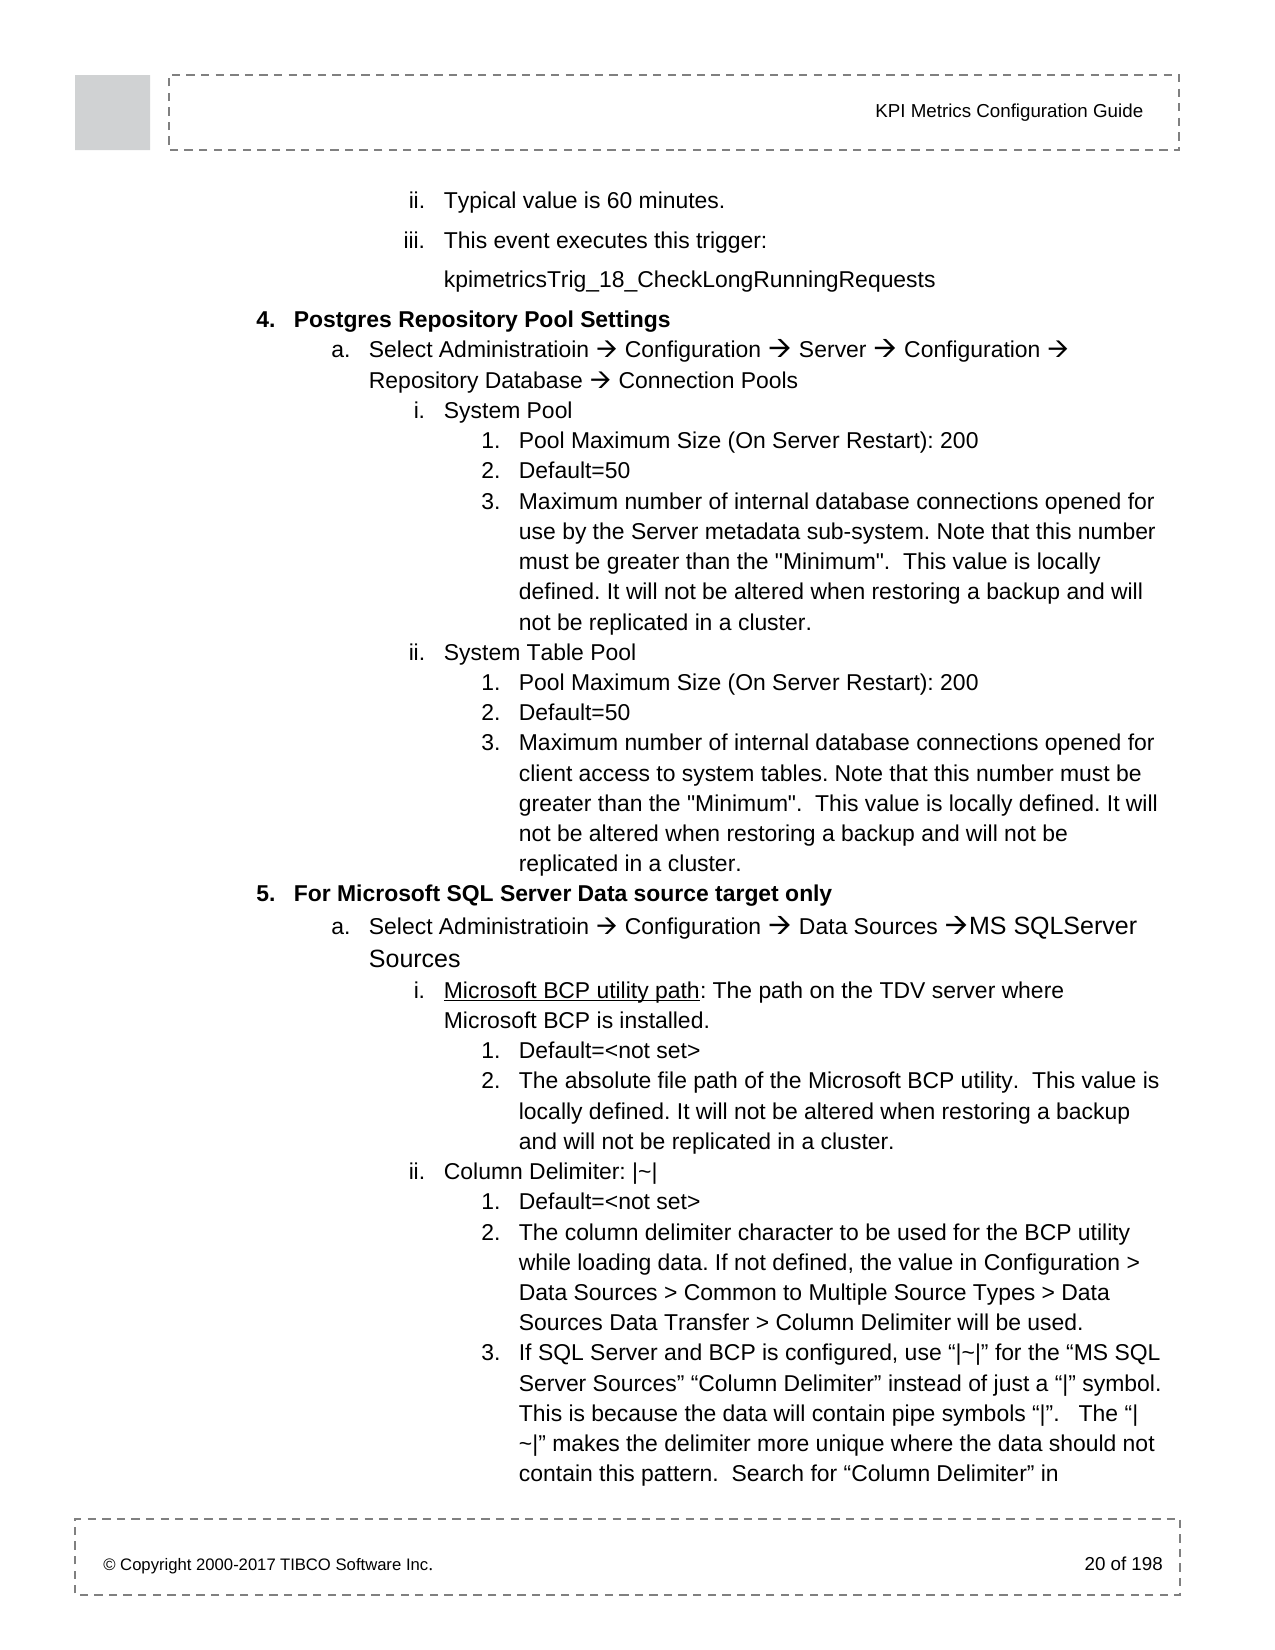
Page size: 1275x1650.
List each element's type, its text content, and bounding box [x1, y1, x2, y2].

list Default=<not set> [481, 1188, 1162, 1214]
list System Table Pool [425, 639, 1162, 665]
list This event executes this trigger: kpimetricsTrig_18_CheckLongRunningRequests [425, 227, 1162, 293]
list Default=50 [481, 699, 1162, 726]
list Maximum number of internal database connections opened for client access to system tables. Note that this number must be greater than the "Minimum". This value is locally defined. It will not be altered when restoring a backup and will not be replicated in a cluster. [481, 729, 1162, 877]
list Column Delimiter: |~| [425, 1158, 1162, 1184]
list Pool Maximum Size (On Server Restart): 200 [481, 427, 1162, 454]
list Default=<not set> [481, 1037, 1162, 1063]
list The absolute file path of the Microsoft BCP utility. This value is locally defined. It will not be altered when restoring a backup and will not be replicated in a cluster. [481, 1067, 1162, 1154]
list Default=50 [481, 457, 1162, 484]
list Postgres Repository Pool Settings [256, 306, 1162, 332]
list Select Administratioin Configuration Data Sources MS SQLServer Sources [331, 911, 1162, 972]
list Typical value is 60 minutes. [425, 187, 1162, 214]
list Select Administratioin Configuration Server Configuration Repository Database Connection Pools [331, 336, 1162, 393]
list Microsoft BCP utility path: The path on the TDV server where Microsoft BCP is installed. [425, 977, 1162, 1033]
list Pool Maximum Size (On Server Restart): 200 [481, 669, 1162, 695]
list Maximum number of internal database connections opened for use by the Server metadata sub-system. Note that this number must be greater than the "Minimum". This value is locally defined. It will not be altered when restoring a backup and will not be replicated in a cluster. [481, 488, 1162, 635]
list For Microsoft SQL Server Data source target only [256, 880, 1162, 907]
list The column delimiter character to be used for the BCP utility while loading data. If not defined, the value in Configuration > Data Sources > Common to Multiple Source Types > Data Sources Data Transfer > Column Delimiter will be used. [481, 1218, 1162, 1335]
list System Pool [425, 397, 1162, 423]
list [481, 1339, 1162, 1486]
